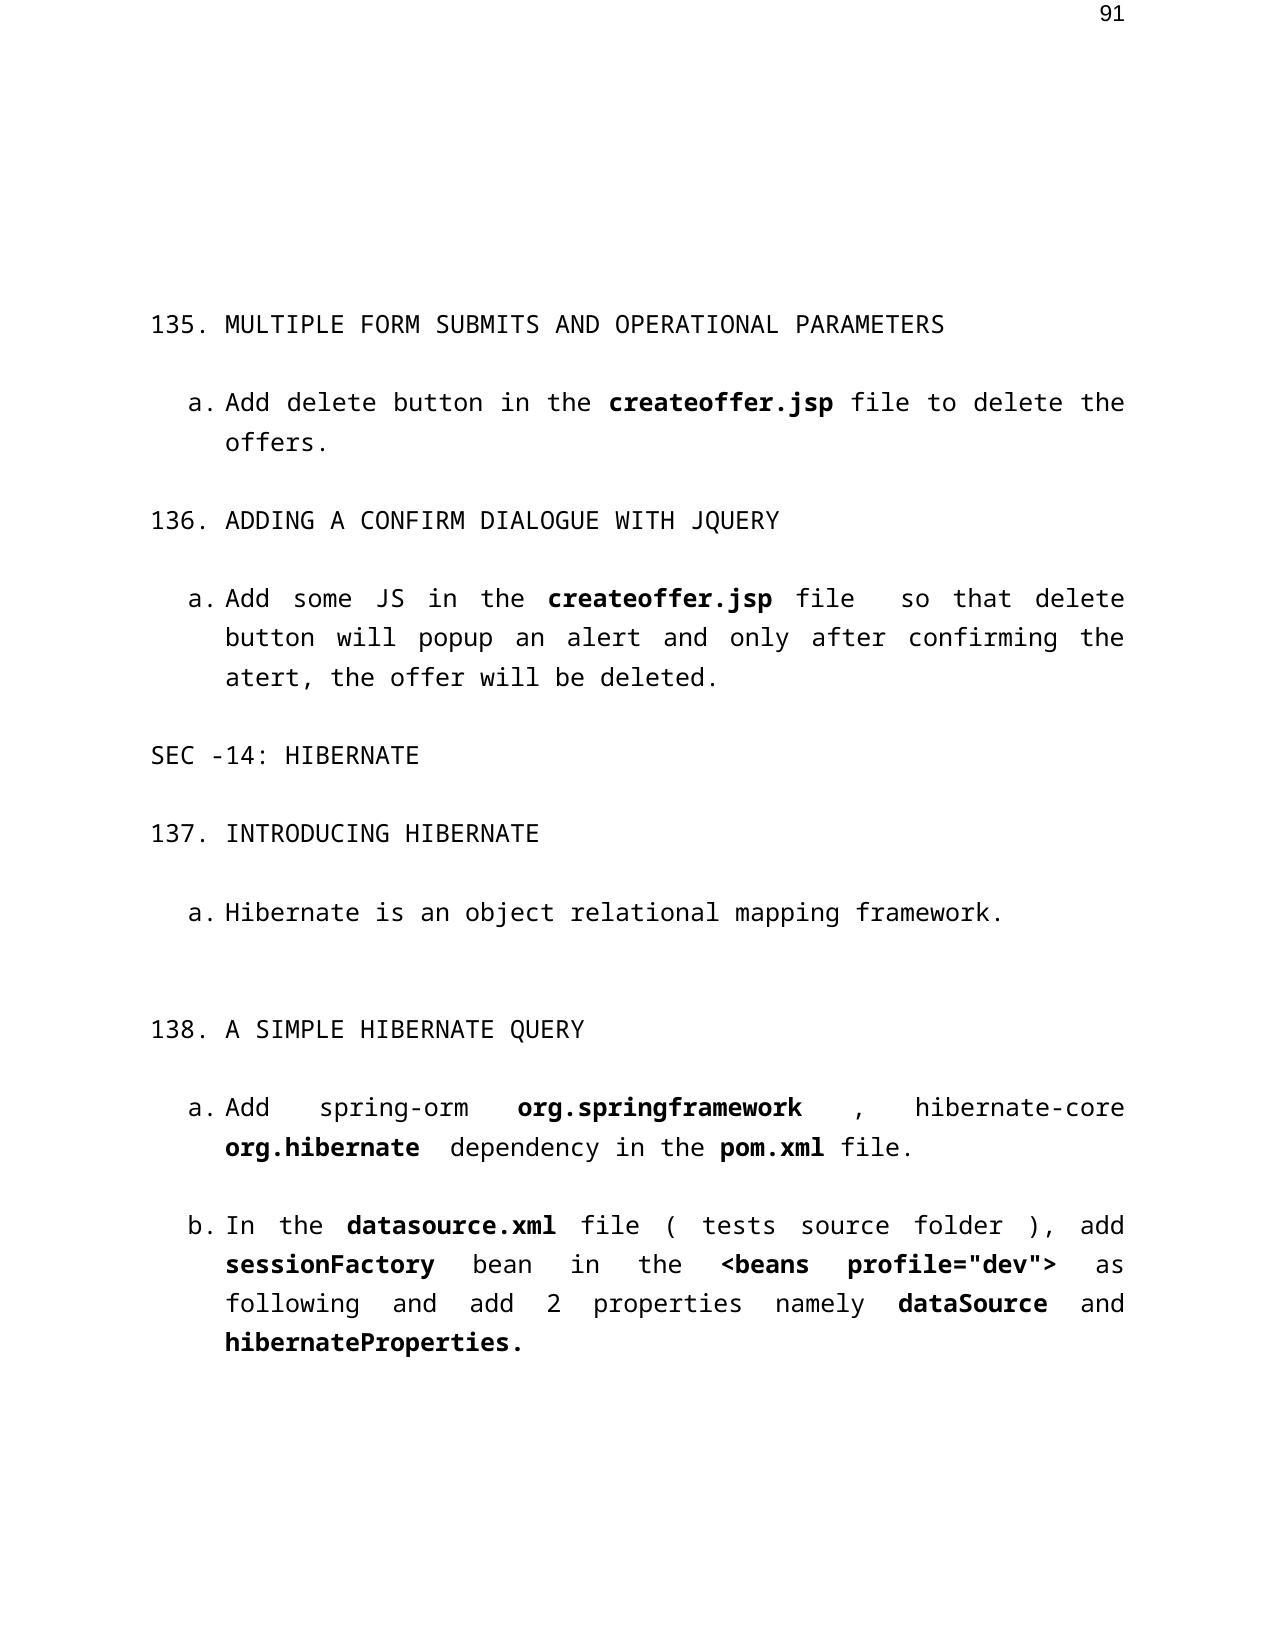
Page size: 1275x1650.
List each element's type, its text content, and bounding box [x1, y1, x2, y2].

list Add delete button in the createoffer.jsp file to delete the offers. [187, 385, 1125, 458]
list In the datasource.xml file ( tests source folder ), add sessionFactory bean in the <beans profile="dev"> as following and add 2 properties namely dataSource and hibernateProperties. [187, 1207, 1125, 1359]
text 135. MULTIPLE FORM SUBMITS AND OPERATIONAL PARAMETERS [150, 307, 1125, 341]
text 136. ADDING A CONFIRM DIALOGUE WITH JQUERY [150, 502, 1125, 537]
text 137. INTRODUCING HIBERNATE [150, 816, 1125, 850]
text SEC -14: HIBERNATE [150, 737, 1125, 772]
list Add spring-orm org.springframework , hibernate-core org.hibernate dependency in the pom.xml file. [187, 1090, 1125, 1163]
list Hibernate is an object relational mapping framework. [187, 894, 1125, 928]
text 138. A SIMPLE HIBERNATE QUERY [150, 1012, 1125, 1046]
list Add some JS in the createoffer.jsp file so that delete button will popup an alert and only after confirming the atert, the offer will be deleted. [187, 581, 1125, 693]
